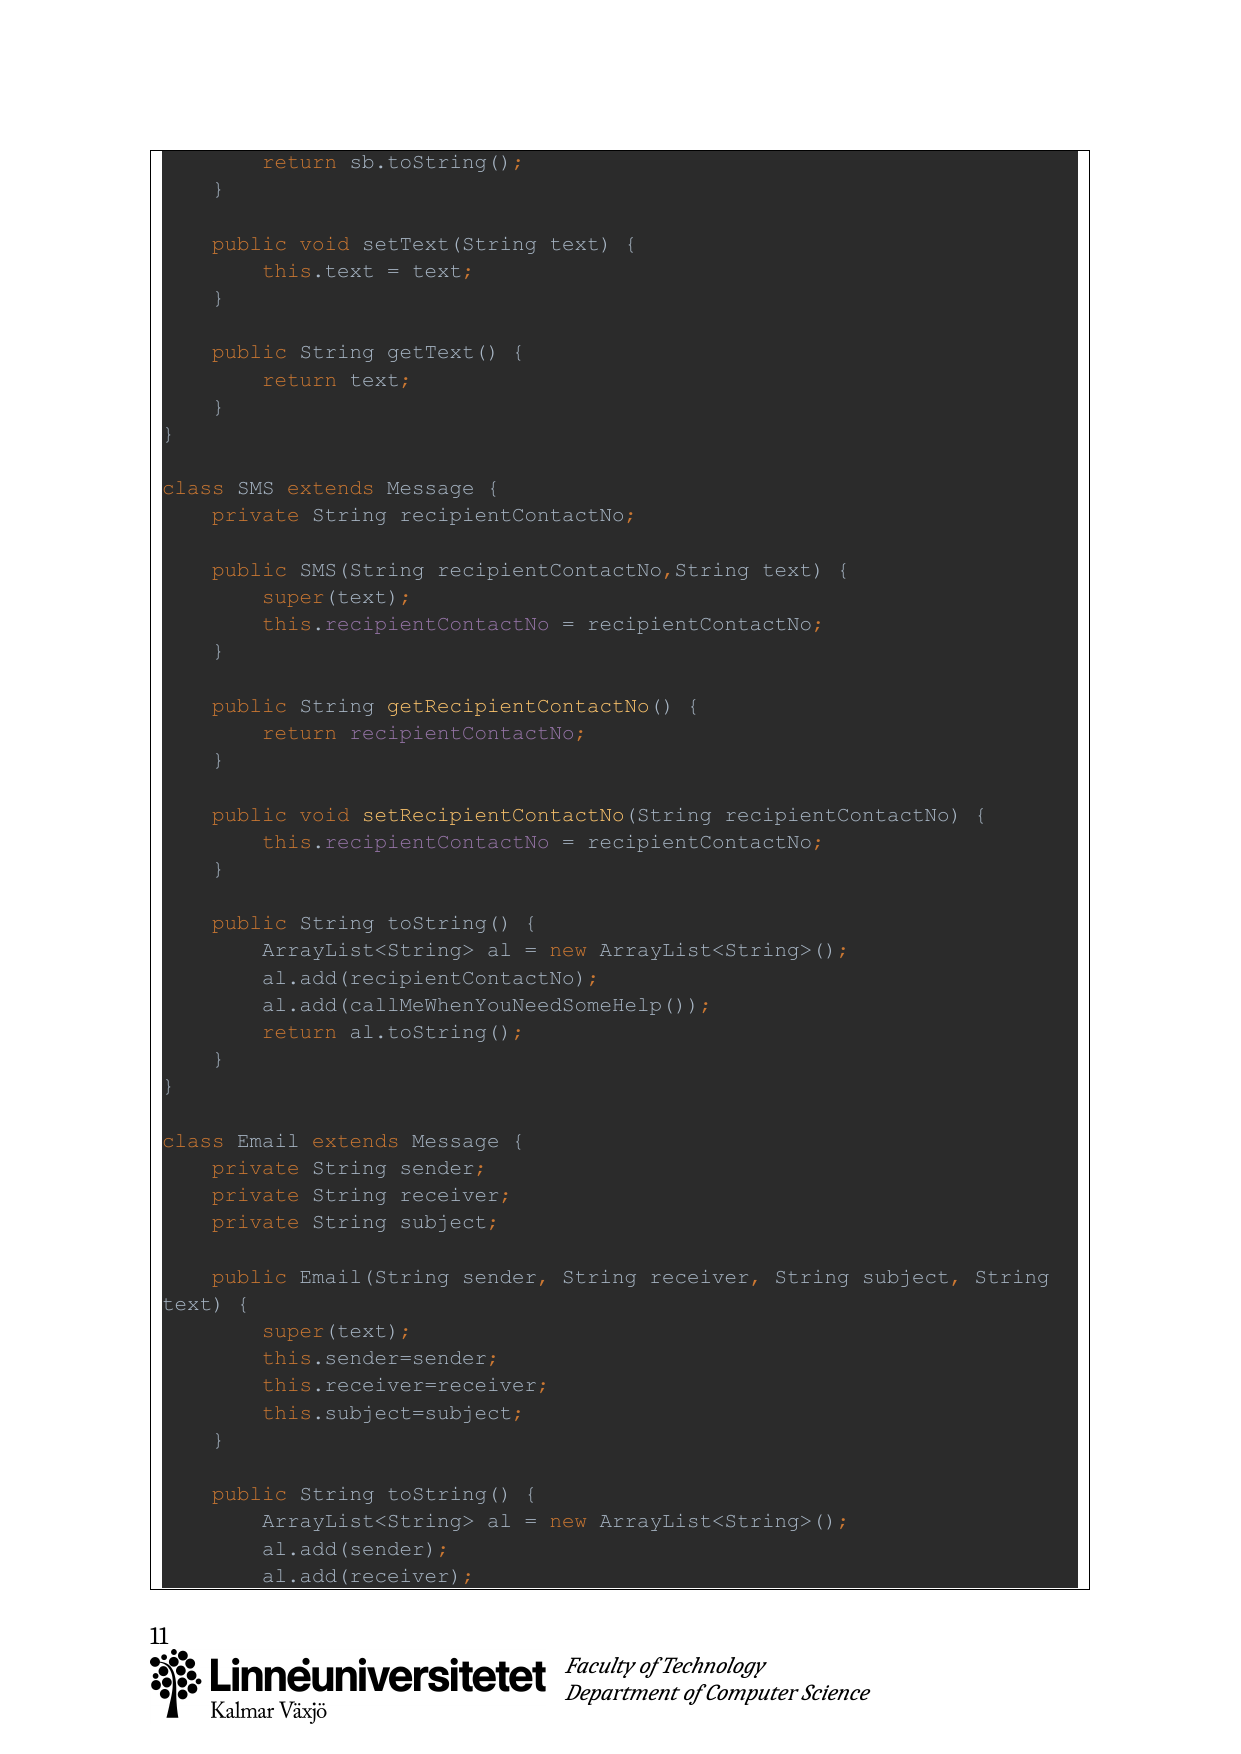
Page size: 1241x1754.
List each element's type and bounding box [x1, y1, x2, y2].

picture [150, 1649, 546, 1724]
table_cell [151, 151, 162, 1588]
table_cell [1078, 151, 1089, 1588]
